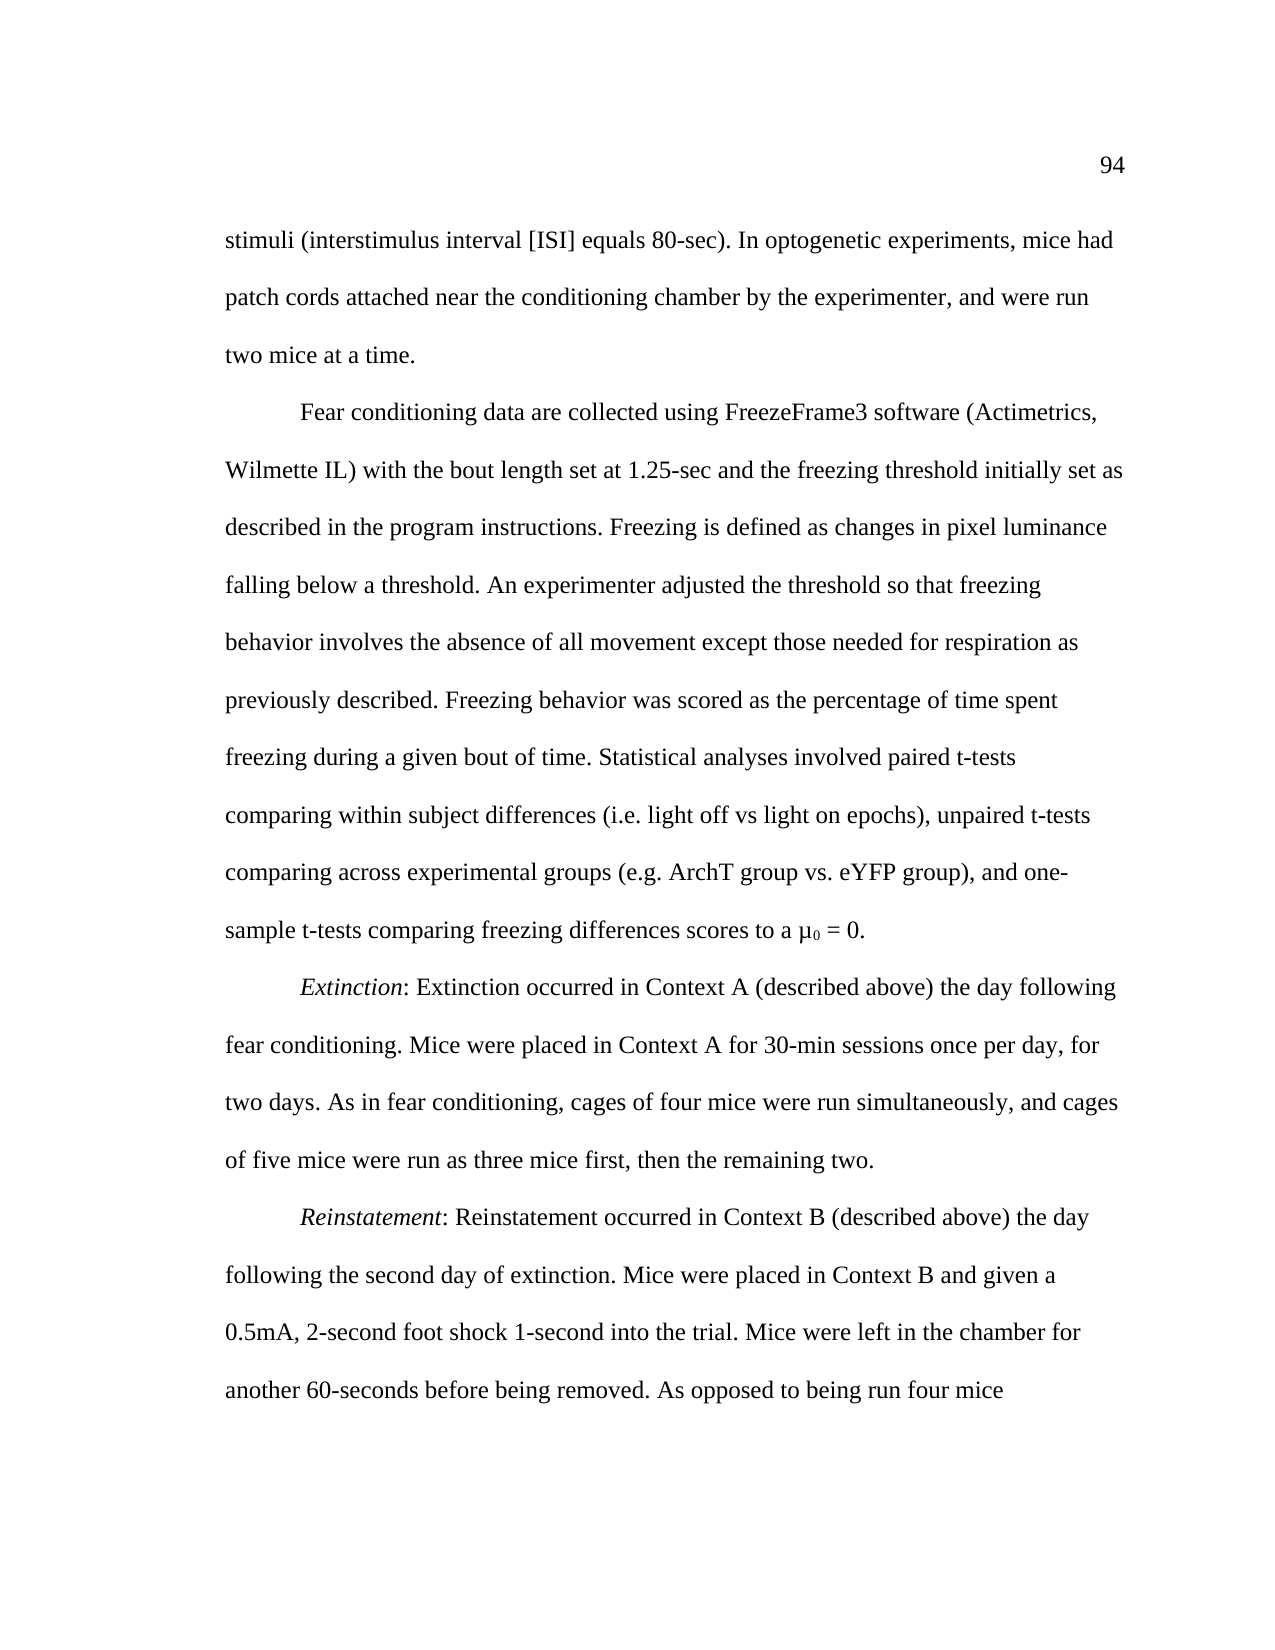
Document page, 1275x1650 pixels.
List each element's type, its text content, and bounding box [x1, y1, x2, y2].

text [225, 225, 1125, 369]
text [225, 1202, 1125, 1404]
text Fear conditioning data are collected using FreezeFrame3 software (Actimetrics, Wilmette IL) with the bout length set at 1.25-sec and the freezing threshold initially set as described in the program instructions. Freezing is defined as changes in pixel luminance falling below a threshold. An experimenter adjusted the threshold so that freezing behavior involves the absence of all movement except those needed for respiration as previously described. Freezing behavior was scored as the percentage of time spent freezing during a given bout of time. Statistical analyses involved paired t-tests comparing within subject differences (i.e. light off vs light on epochs), unpaired t-tests comparing across experimental groups (e.g. ArchT group vs. eYFP group), and one-sample t-tests comparing freezing differences scores to a µ0 = 0. [225, 397, 1125, 944]
text Extinction: Extinction occurred in Context A (described above) the day following fear conditioning. Mice were placed in Context A for 30-min sessions once per day, for two days. As in fear conditioning, cages of four mice were run simultaneously, and cages of five mice were run as three mice first, then the remaining two. [225, 972, 1125, 1174]
